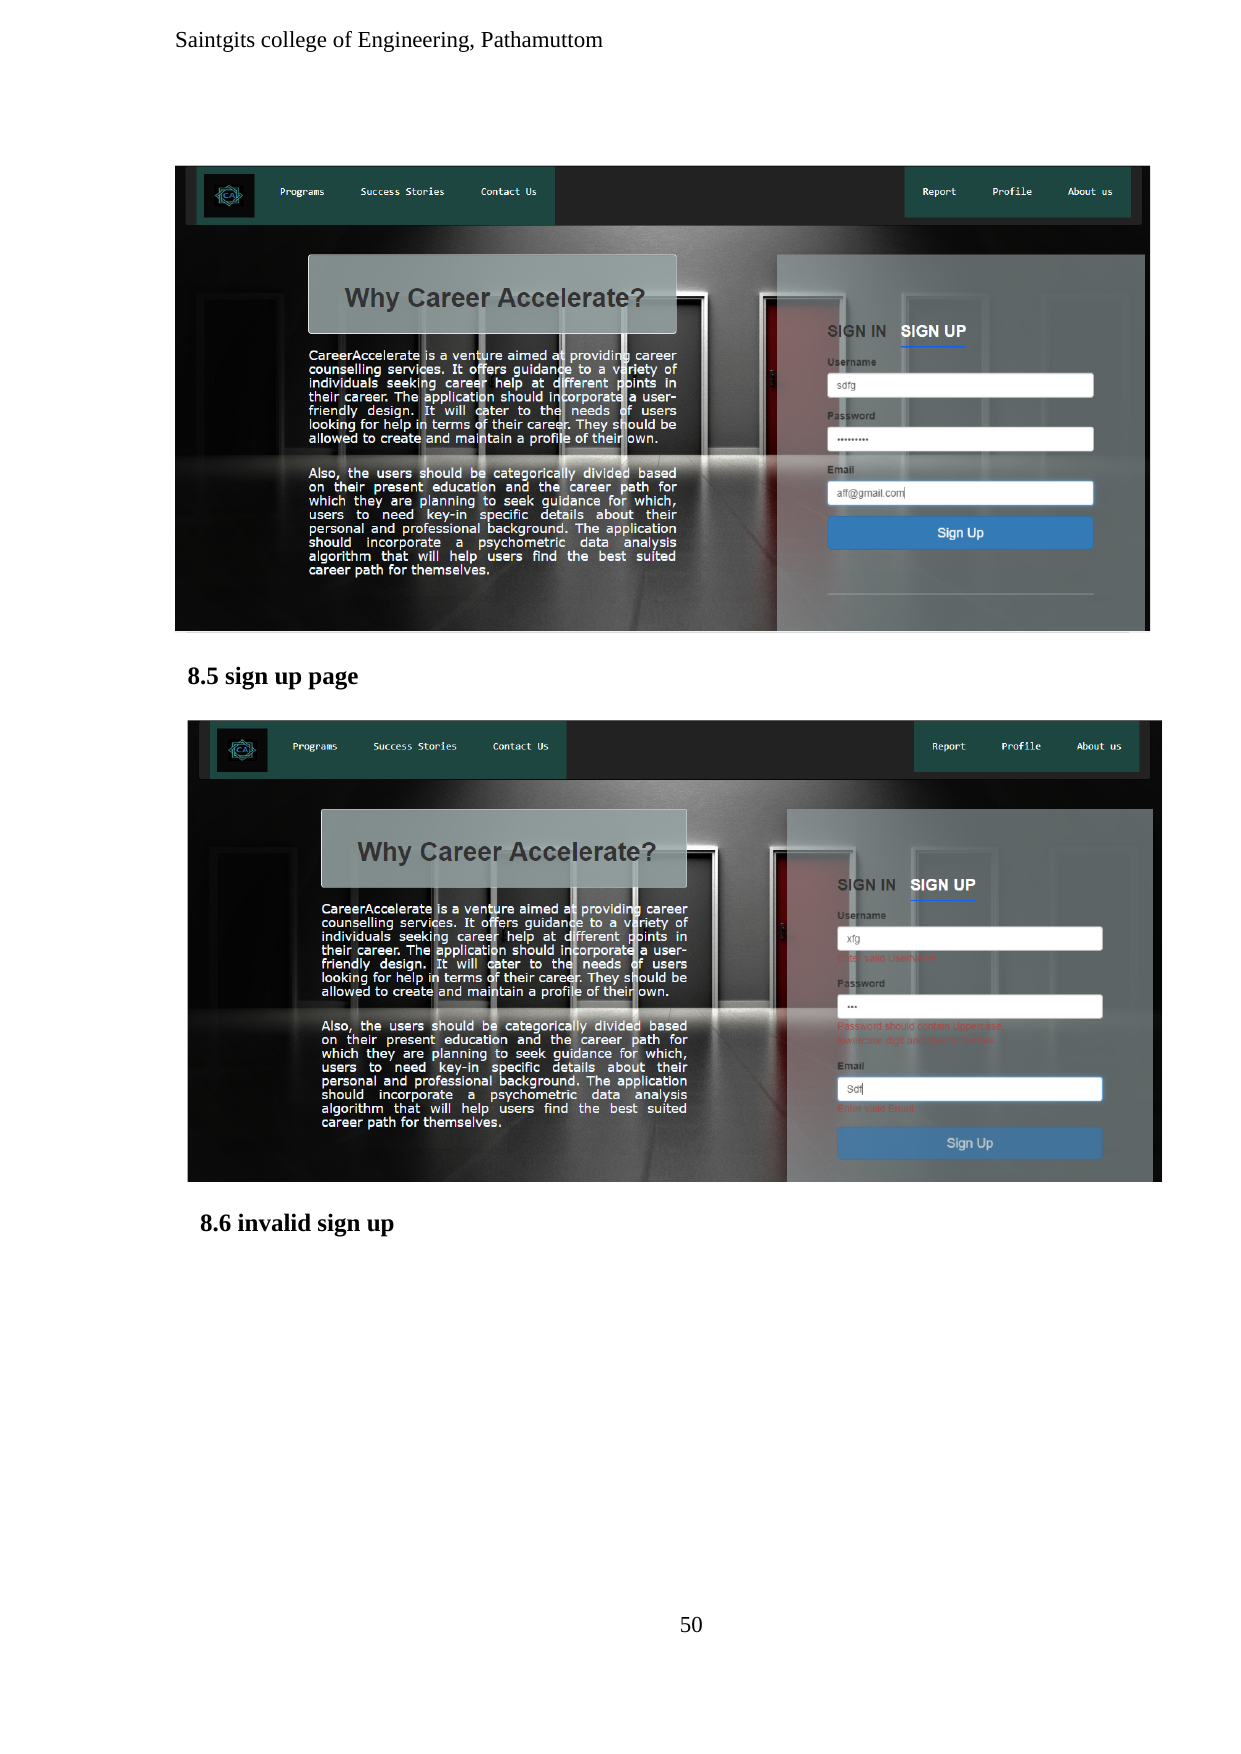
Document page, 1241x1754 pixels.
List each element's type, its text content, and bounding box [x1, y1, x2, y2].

picture [175, 164, 1150, 633]
text 8.6 invalid sign up [175, 1208, 1207, 1237]
picture [187, 718, 1163, 1182]
text 8.5 sign up page [175, 661, 1207, 690]
